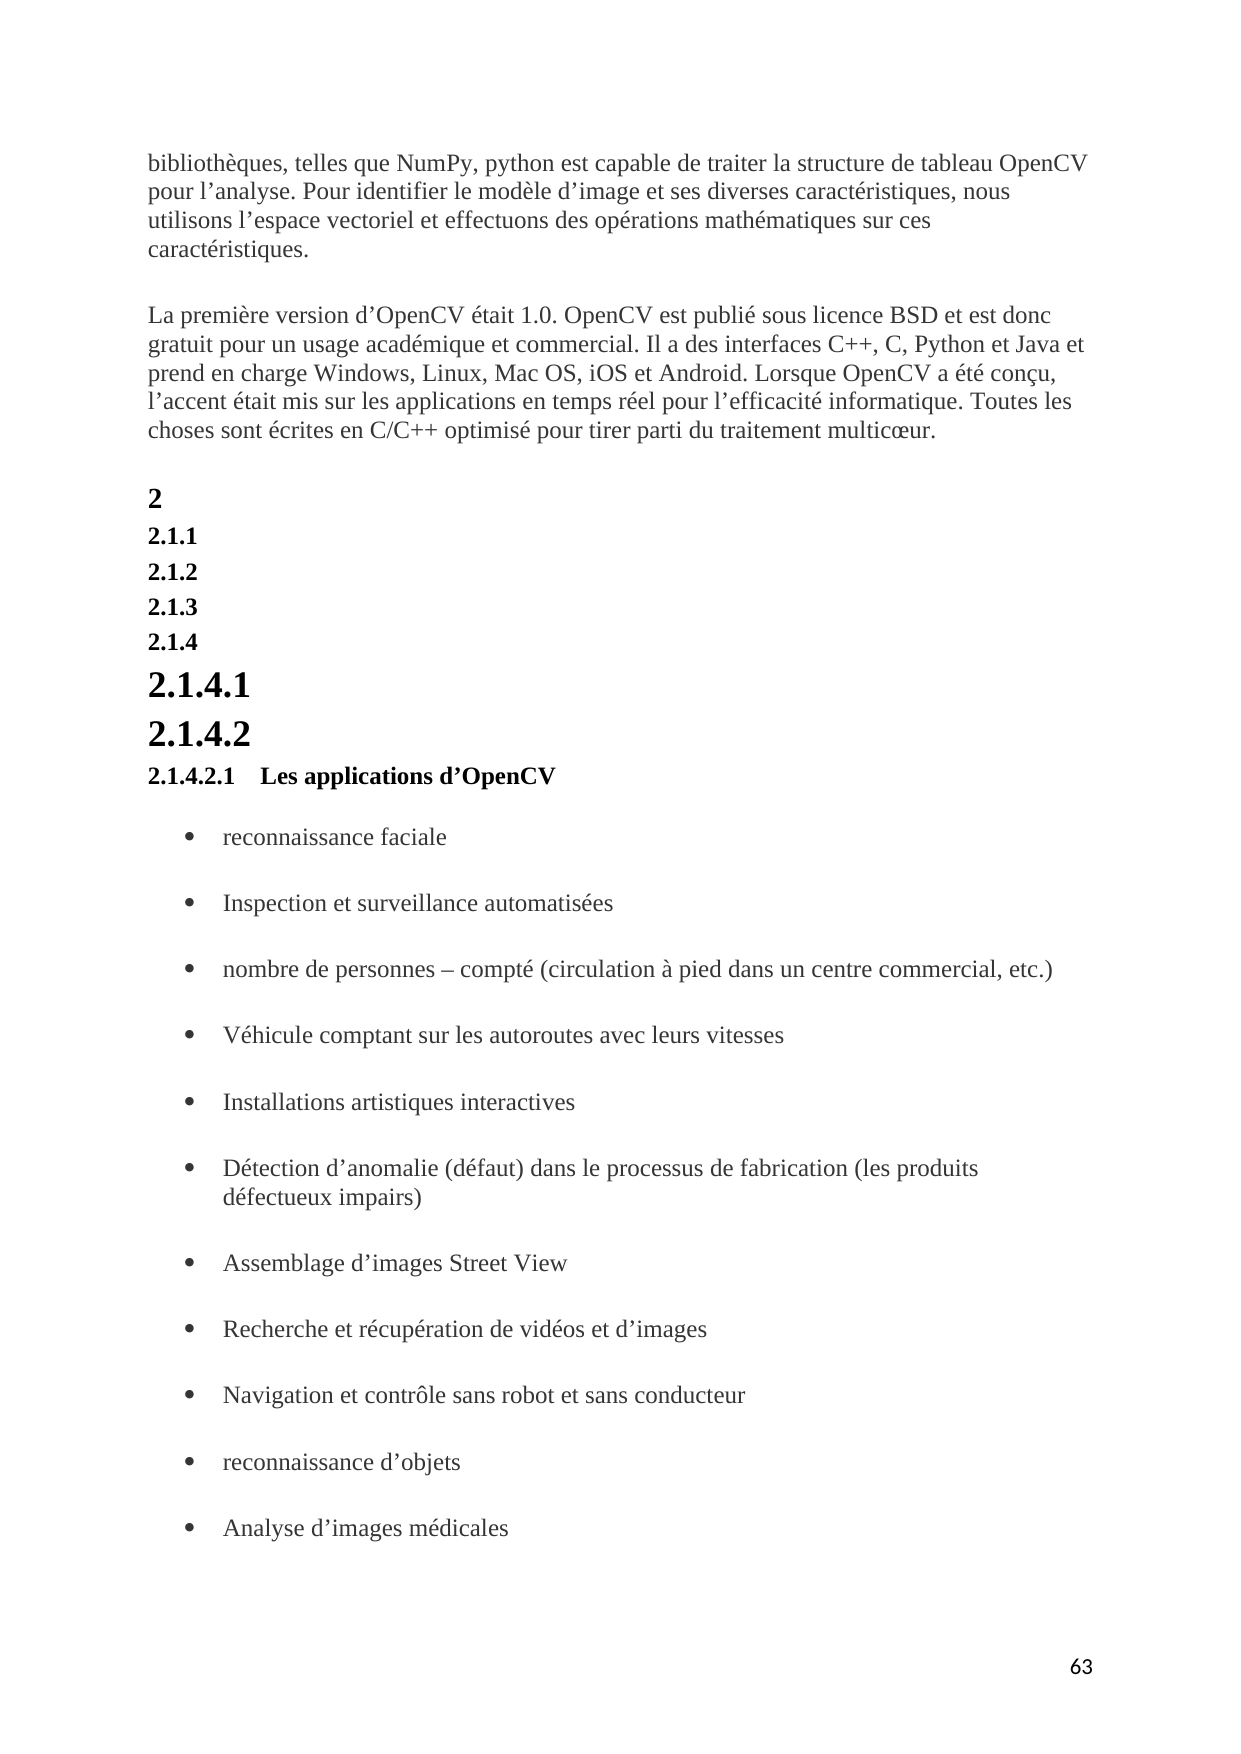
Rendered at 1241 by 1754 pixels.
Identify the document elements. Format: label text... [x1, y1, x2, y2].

list Installations artistiques interactives [185, 1087, 1093, 1115]
list Détection d’anomalie (défaut) dans le processus de fabrication (les produits défectueux impairs) [185, 1153, 1093, 1210]
text La première version d’OpenCV était 1.0. OpenCV est publié sous licence BSD et est donc gratuit pour un usage académique et commercial. Il a des interfaces C++, C, Python et Java et prend en charge Windows, Linux, Mac OS, iOS et Android. Lorsque OpenCV a été conçu, l’accent était mis sur les applications en temps réel pour l’efficacité informatique. Toutes les choses sont écrites en C/C++ optimisé pour tirer parti du traitement multicœur. [148, 300, 1093, 444]
list Inspection et surveillance automatisées [185, 888, 1093, 917]
list Véhicule comptant sur les autoroutes avec leurs vitesses [185, 1020, 1093, 1049]
list Assemblage d’images Street View [185, 1248, 1093, 1277]
list nombre de personnes – compté (circulation à pied dans un centre commercial, etc.) [185, 954, 1093, 983]
list reconnaissance faciale [185, 822, 1093, 850]
list reconnaissance d’objets [185, 1447, 1093, 1475]
subtitle Les applications d’OpenCV [148, 761, 1093, 790]
list Analyse d’images médicales [185, 1513, 1093, 1542]
list Recherche et récupération de vidéos et d’images [185, 1314, 1093, 1343]
list Navigation et contrôle sans robot et sans conducteur [185, 1380, 1093, 1409]
